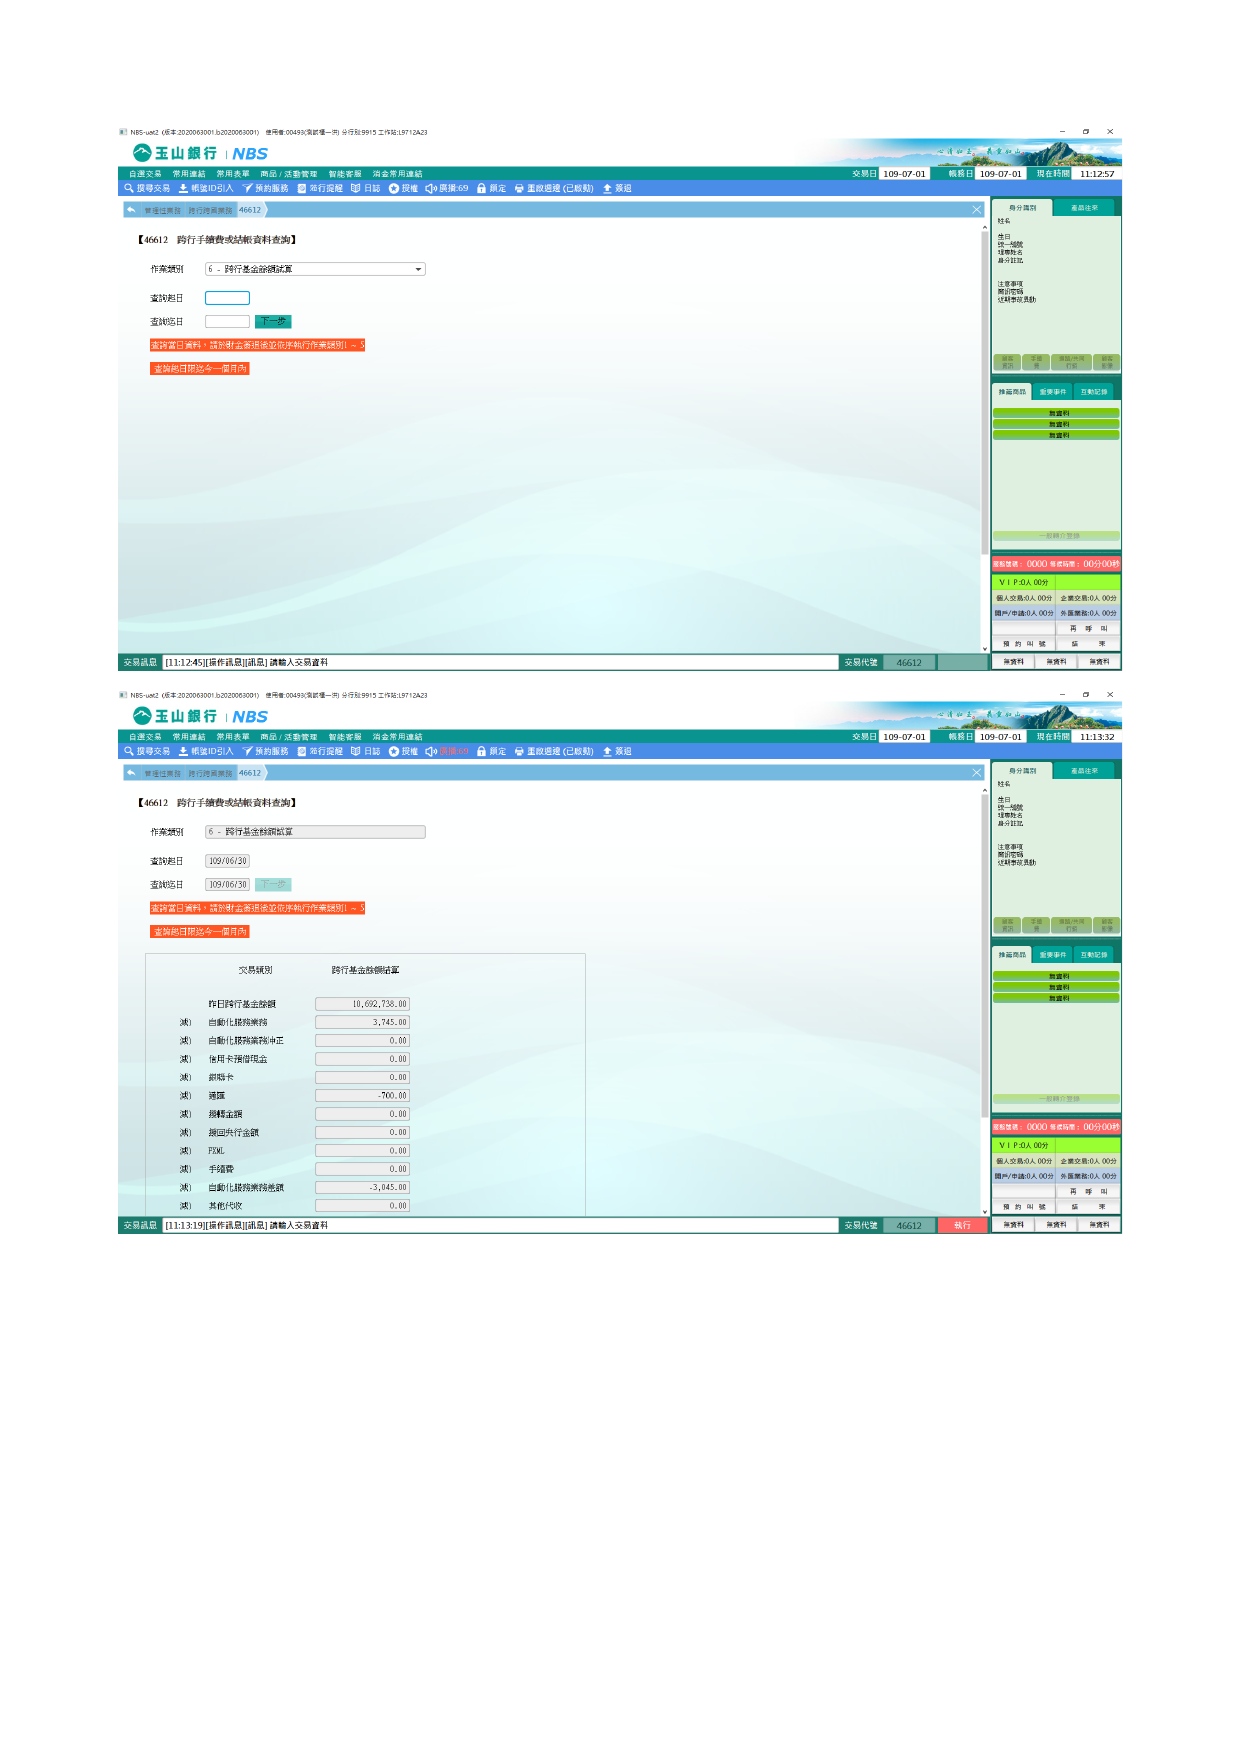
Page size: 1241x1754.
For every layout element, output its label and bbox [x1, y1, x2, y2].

picture [118, 127, 1123, 671]
picture [118, 689, 1123, 1234]
